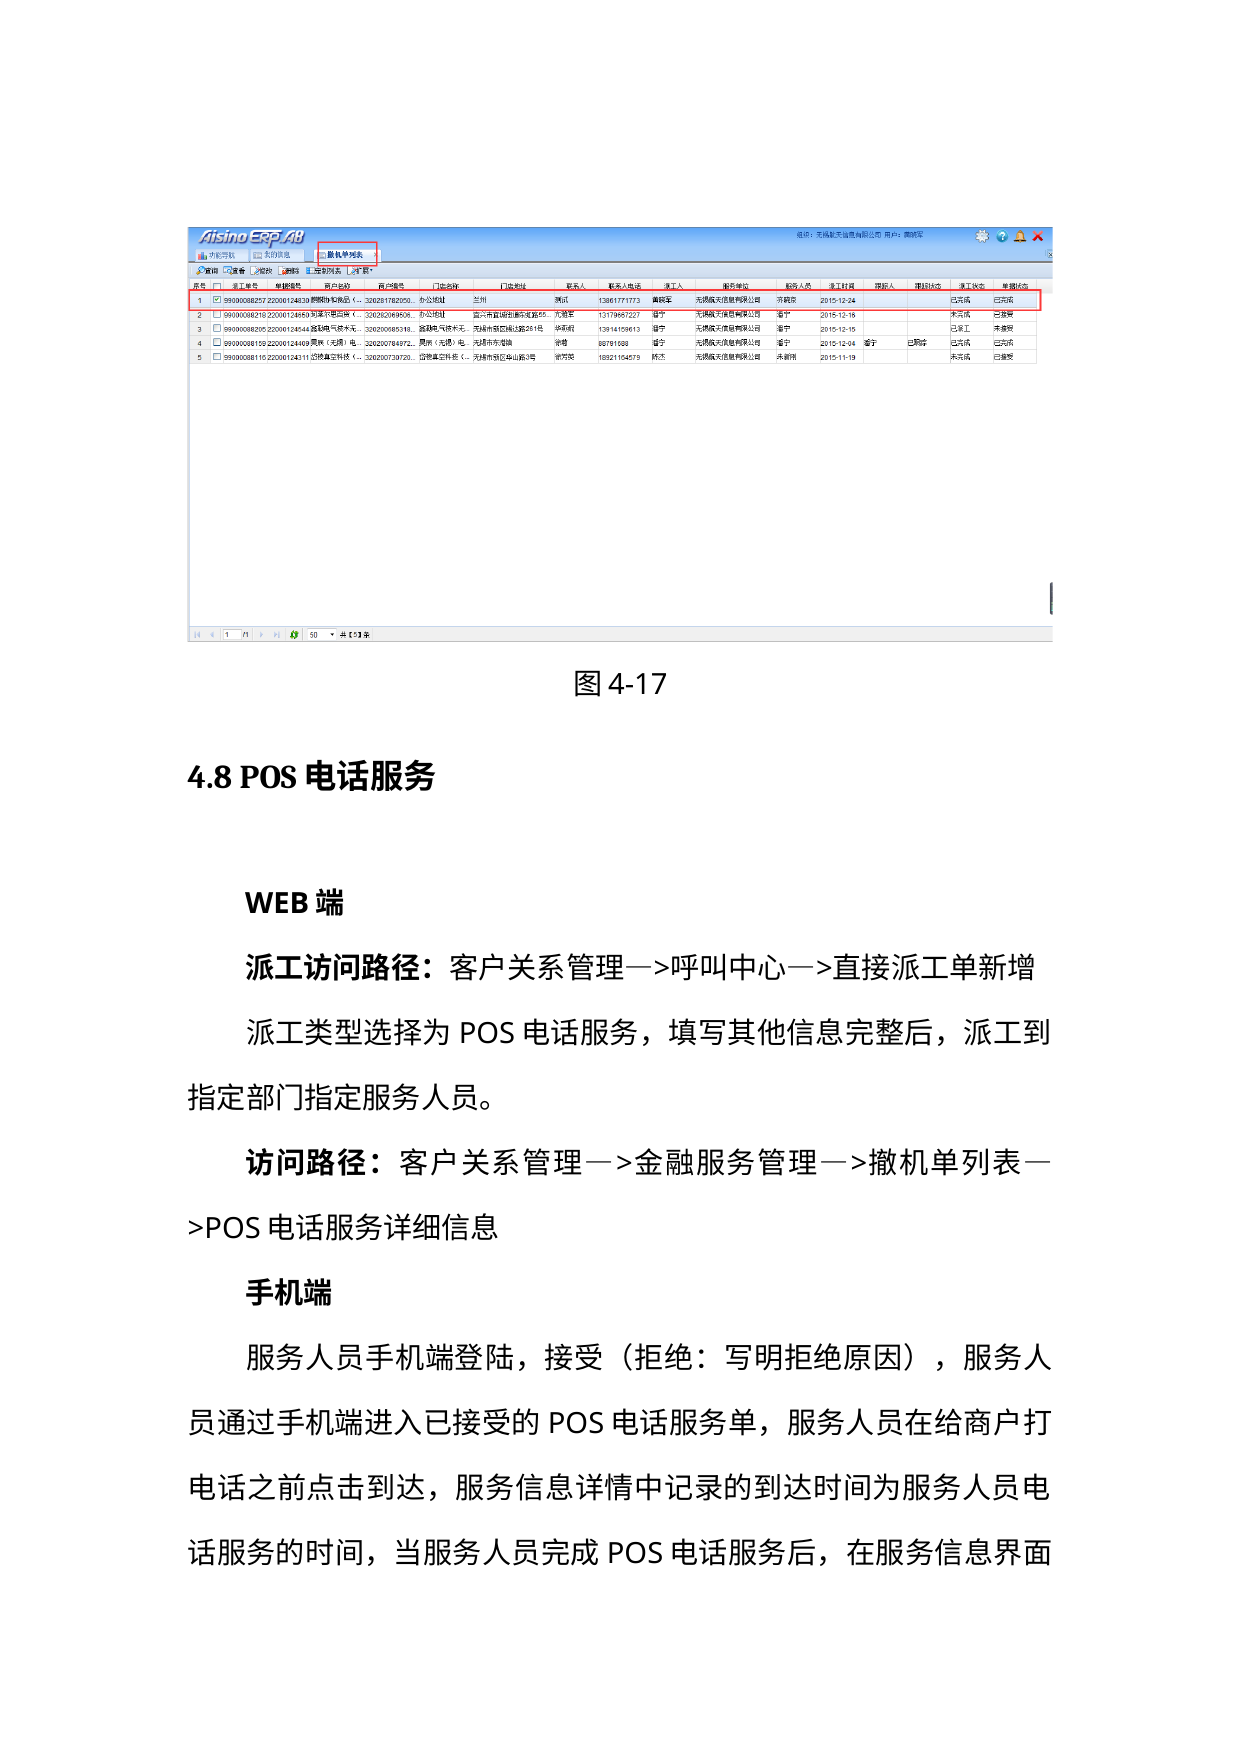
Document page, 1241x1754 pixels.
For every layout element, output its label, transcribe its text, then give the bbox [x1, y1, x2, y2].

picture [187, 227, 1053, 642]
text WEB端 [187, 869, 1053, 934]
text 派工类型选择为POS电话服务，填写其他信息完整后，派工到指定部门指定服务人员。 [187, 999, 1053, 1129]
text 派工访问路径：客户关系管理—>呼叫中心—>直接派工单新增 [187, 934, 1053, 999]
text 访问路径：客户关系管理—>金融服务管理—>撤机单列表—>POS电话服务详细信息 [187, 1129, 1053, 1259]
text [187, 1324, 1053, 1584]
subtitle 4.8 POS电话服务 [187, 742, 1053, 807]
text 手机端 [187, 1259, 1053, 1324]
text 图4-17 [187, 649, 1053, 714]
